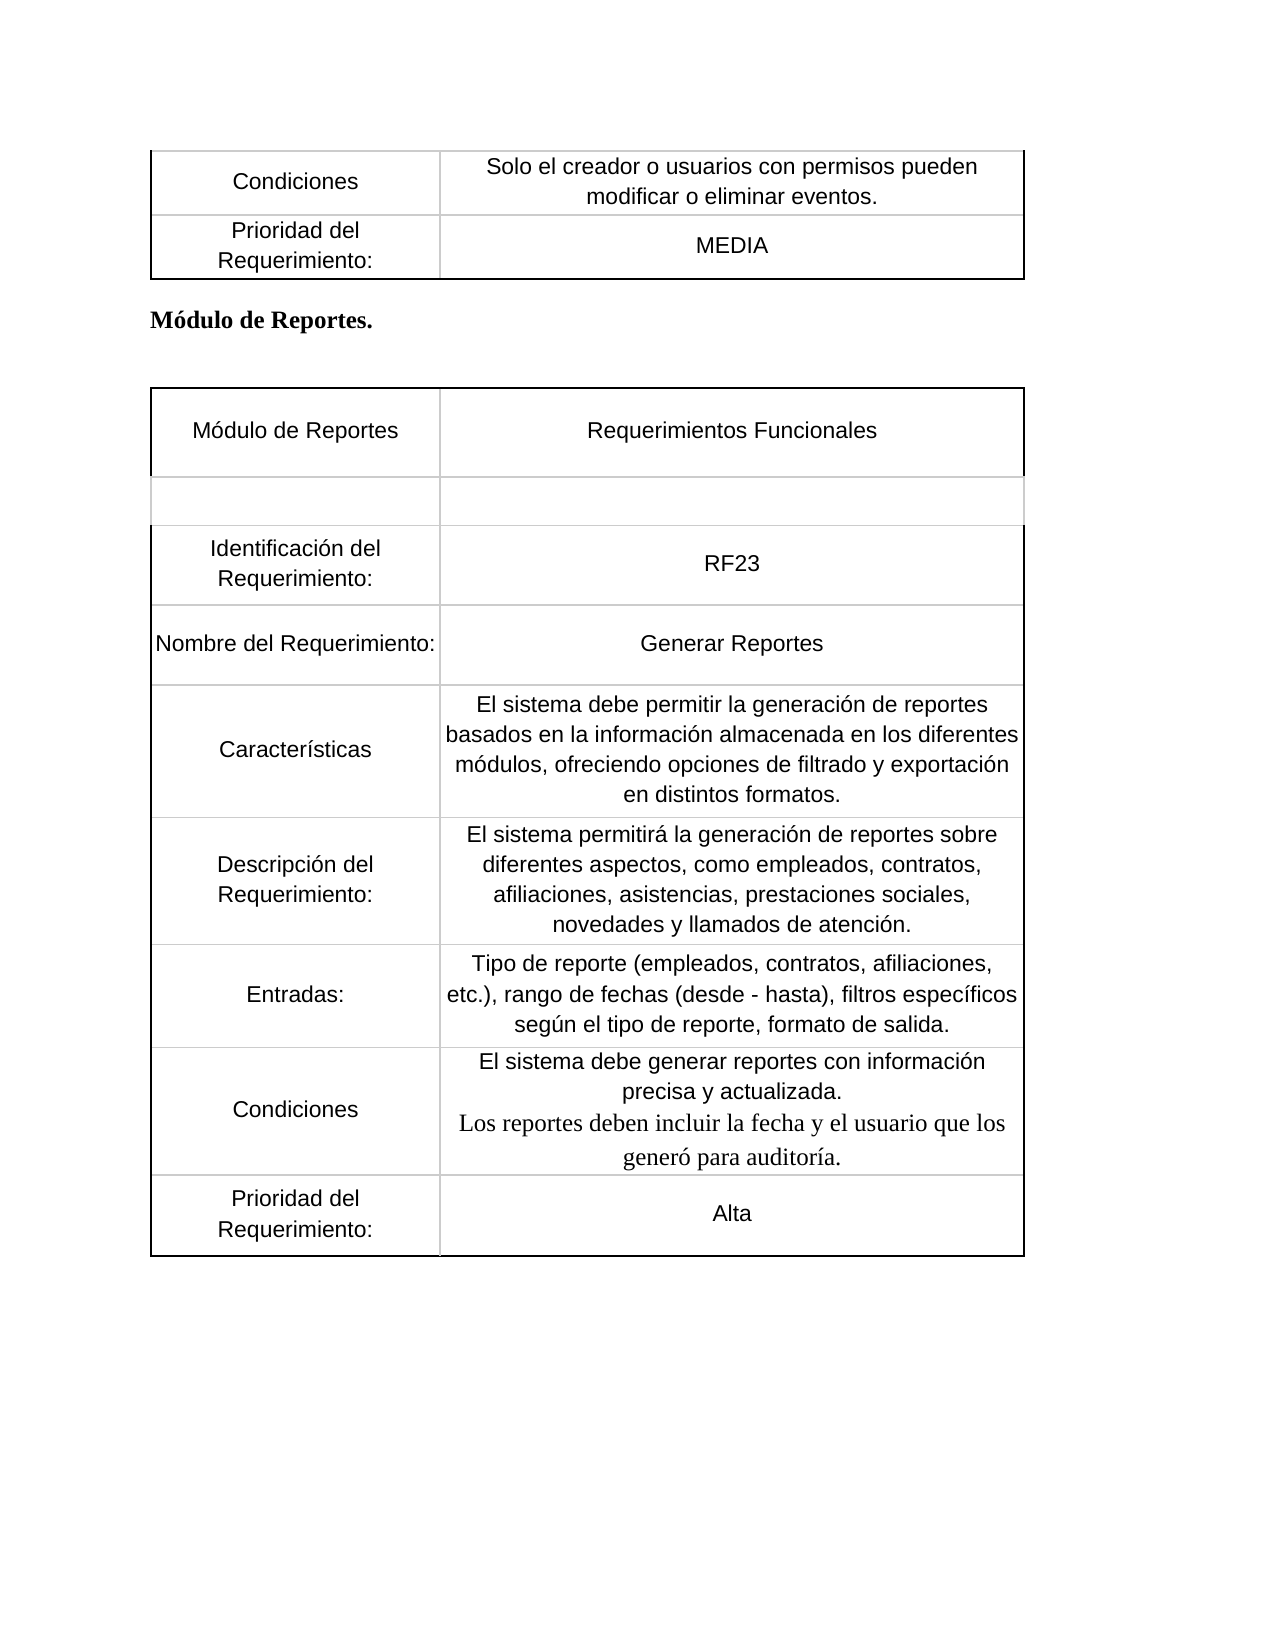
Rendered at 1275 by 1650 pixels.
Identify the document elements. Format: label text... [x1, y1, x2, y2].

text Módulo de Reportes. [150, 305, 1125, 333]
